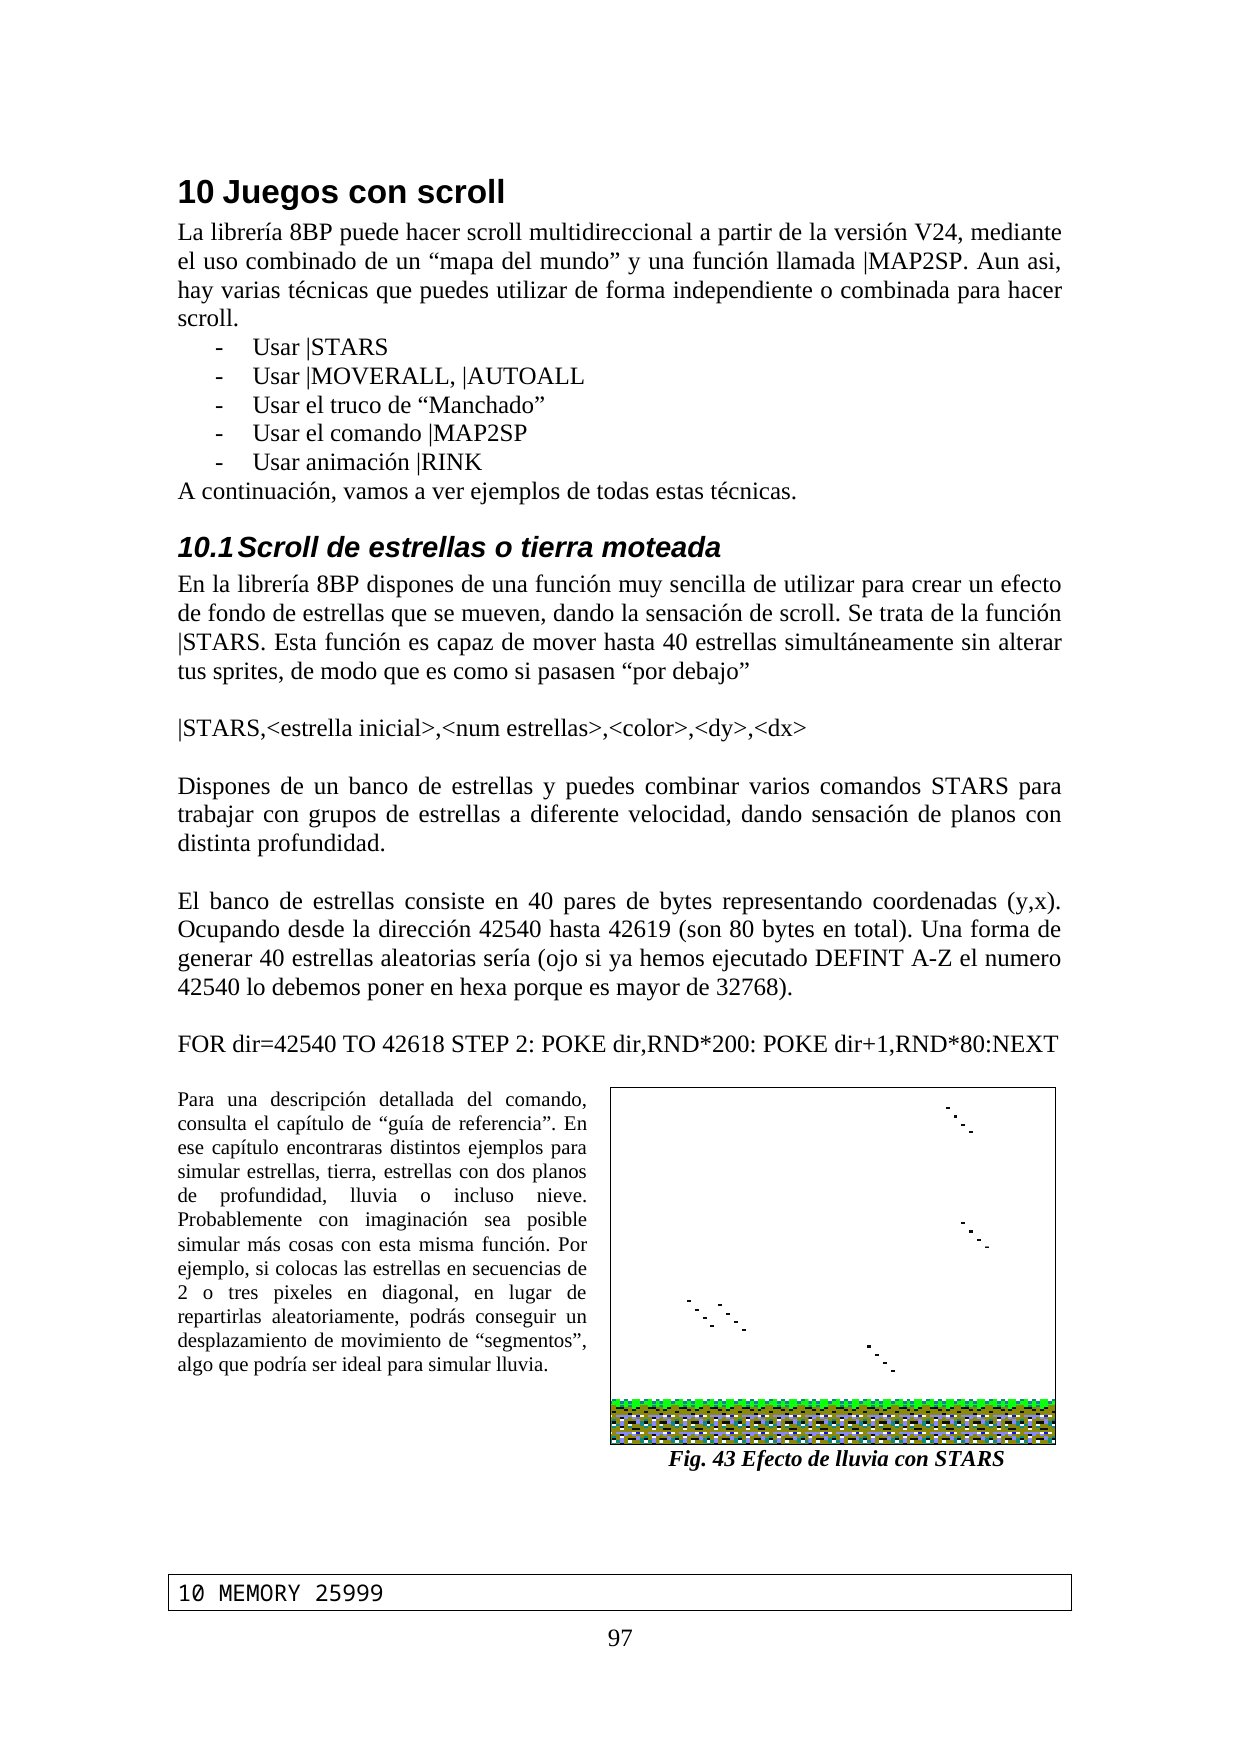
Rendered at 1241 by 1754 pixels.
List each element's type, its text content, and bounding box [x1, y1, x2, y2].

subtitle Juegos con scroll [177, 173, 1063, 211]
text El banco de estrellas consiste en 40 pares de bytes representando coordenadas (y,x). Ocupando desde la dirección 42540 hasta 42619 (son 80 bytes en total). Una forma de generar 40 estrellas aleatorias sería (ojo si ya hemos ejecutado DEFINT A-Z el numero 42540 lo debemos poner en hexa porque es mayor de 32768). [177, 886, 1063, 1001]
text Dispones de un banco de estrellas y puedes combinar varios comandos STARS para trabajar con grupos de estrellas a diferente velocidad, dando sensación de planos con distinta profundidad. [177, 771, 1063, 857]
picture [611, 1088, 1055, 1444]
list Usar animación |RINK [215, 447, 1063, 476]
text 10 MEMORY 25999 [169, 1575, 1071, 1610]
text |STARS,<estrella inicial>,<num estrellas>,<color>,<dy>,<dx> [177, 713, 1063, 742]
list Usar |MOVERALL, |AUTOALL [215, 361, 1063, 390]
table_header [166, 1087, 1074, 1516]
list Usar el comando |MAP2SP [215, 418, 1063, 447]
list Usar el truco de “Manchado” [215, 390, 1063, 418]
subtitle Scroll de estrellas o tierra moteada [177, 530, 1063, 563]
text La librería 8BP puede hacer scroll multidireccional a partir de la versión V24, mediante el uso combinado de un “mapa del mundo” y una función llamada |MAP2SP. Aun asi, hay varias técnicas que puedes utilizar de forma independiente o combinada para hacer scroll. [177, 217, 1063, 332]
text FOR dir=42540 TO 42618 STEP 2: POKE dir,RND*200: POKE dir+1,RND*80:NEXT [177, 1029, 1063, 1058]
list Usar |STARS [215, 332, 1063, 361]
text A continuación, vamos a ver ejemplos de todas estas técnicas. [177, 476, 1063, 505]
text En la librería 8BP dispones de una función muy sencilla de utilizar para crear un efecto de fondo de estrellas que se mueven, dando la sensación de scroll. Se trata de la función |STARS. Esta función es capaz de mover hasta 40 estrellas simultáneamente sin alterar tus sprites, de modo que es como si pasasen “por debajo” [177, 569, 1063, 684]
